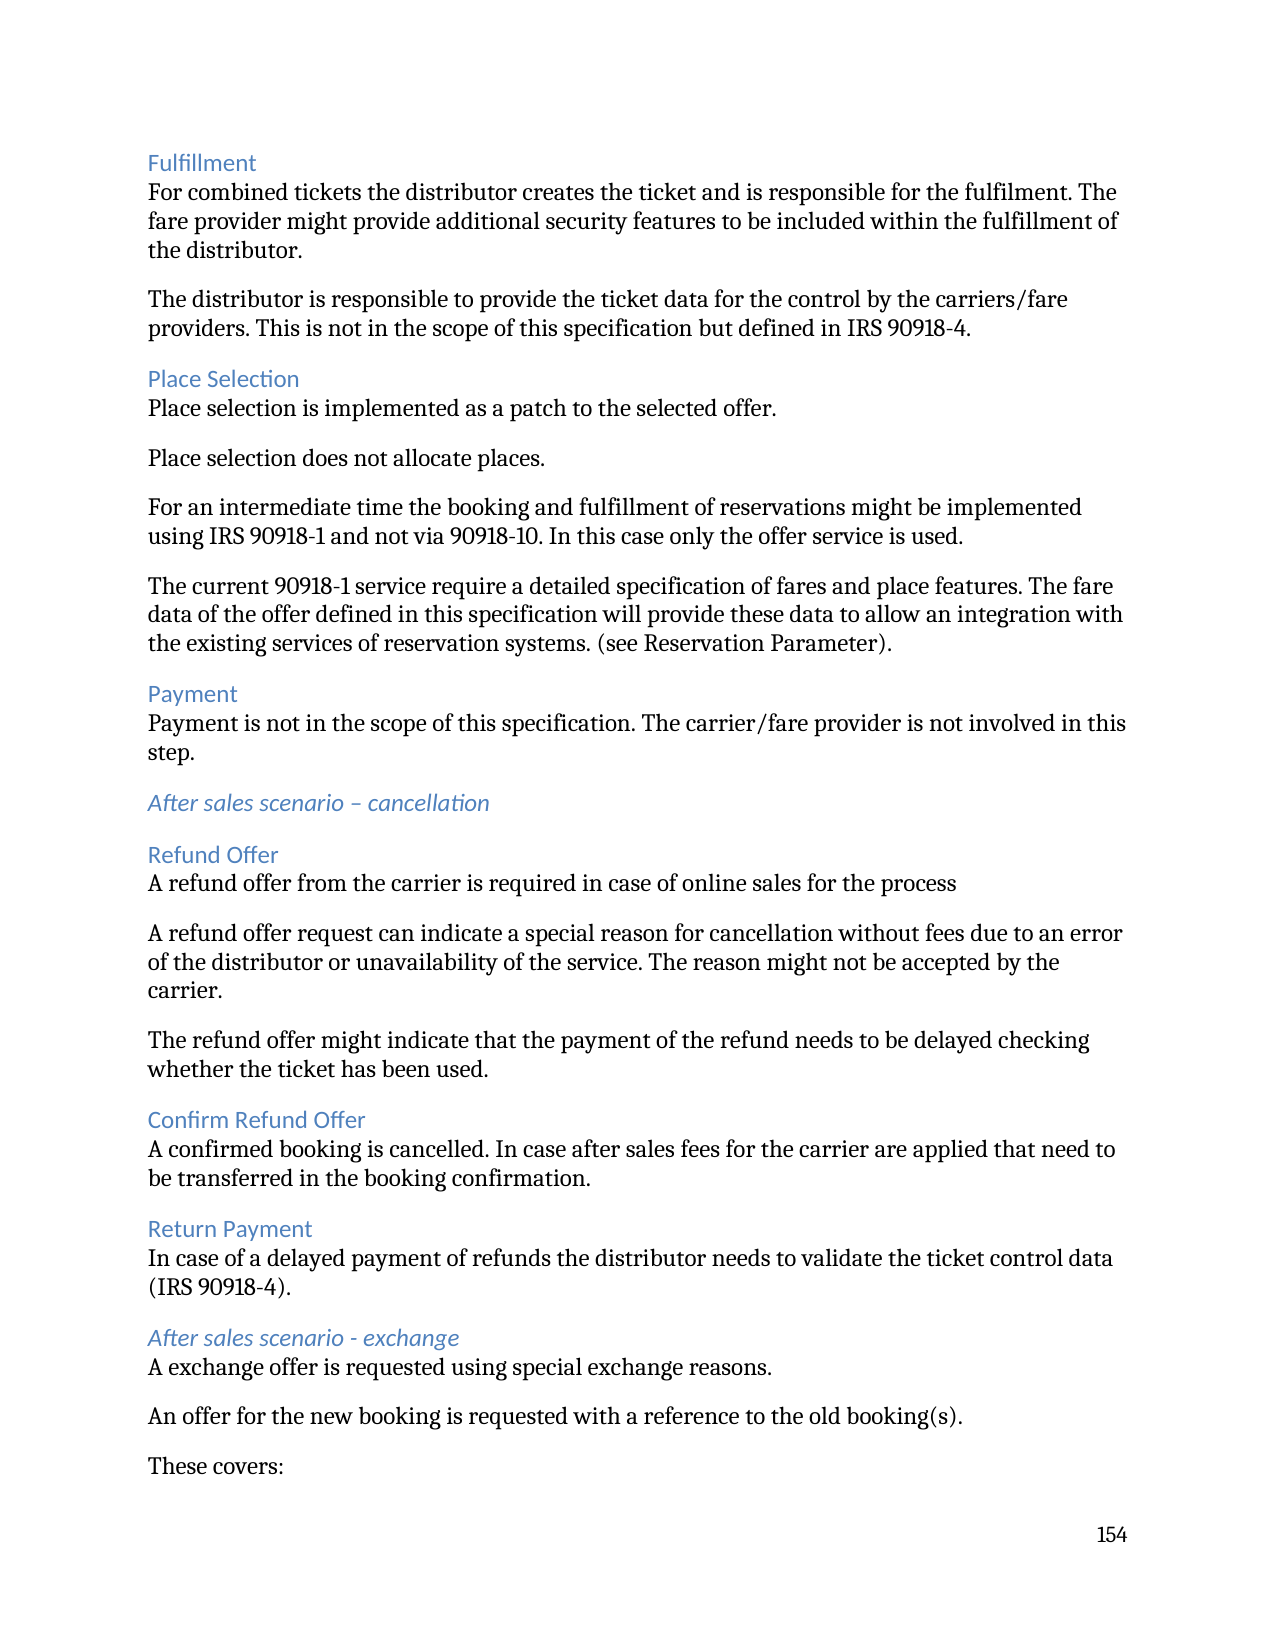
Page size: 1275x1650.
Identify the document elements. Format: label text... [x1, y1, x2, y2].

text A confirmed booking is cancelled. In case after sales fees for the carrier are applied that need to be transferred in the booking confirmation. [148, 1135, 1127, 1192]
text An offer for the new booking is requested with a reference to the old booking(s). [148, 1402, 1127, 1431]
subtitle Return Payment [148, 1213, 1127, 1244]
text For an intermediate time the booking and fulfillment of reservations might be implemented using IRS 90918-1 and not via 90918-10. In this case only the offer service is used. [148, 493, 1127, 551]
text A exchange offer is requested using special exchange reasons. [148, 1353, 1127, 1381]
text The distributor is responsible to provide the ticket data for the control by the carriers/fare providers. This is not in the scope of this specification but defined in IRS 90918-4. [148, 285, 1127, 343]
text In case of a delayed payment of refunds the distributor needs to validate the ticket control data (IRS 90918-4). [148, 1244, 1127, 1301]
text Payment is not in the scope of this specification. The carrier/fare provider is not involved in this step. [148, 709, 1127, 767]
text Place selection is implemented as a patch to the selected offer. [148, 394, 1127, 423]
text A refund offer from the carrier is required in case of online sales for the process [148, 869, 1127, 898]
text For combined tickets the distributor creates the ticket and is responsible for the fulfilment. The fare provider might provide additional security features to be included within the fulfillment of the distributor. [148, 178, 1127, 264]
text The refund offer might indicate that the payment of the refund needs to be delayed checking whether the ticket has been used. [148, 1026, 1127, 1083]
subtitle After sales scenario – cancellation [148, 787, 1127, 818]
text These covers: [148, 1452, 1127, 1481]
subtitle Place Selection [148, 363, 1127, 394]
subtitle After sales scenario - exchange [148, 1322, 1127, 1353]
text A refund offer request can indicate a special reason for cancellation without fees due to an error of the distributor or unavailability of the service. The reason might not be accepted by the carrier. [148, 919, 1127, 1005]
text The current 90918-1 service require a detailed specification of fares and place features. The fare data of the offer defined in this specification will provide these data to allow an integration with the existing services of reservation systems. (see Reservation Parameter). [148, 572, 1127, 658]
subtitle Fulfillment [148, 148, 1127, 178]
subtitle Confirm Refund Offer [148, 1104, 1127, 1135]
text Place selection does not allocate places. [148, 444, 1127, 472]
subtitle Refund Offer [148, 839, 1127, 869]
subtitle Payment [148, 679, 1127, 709]
